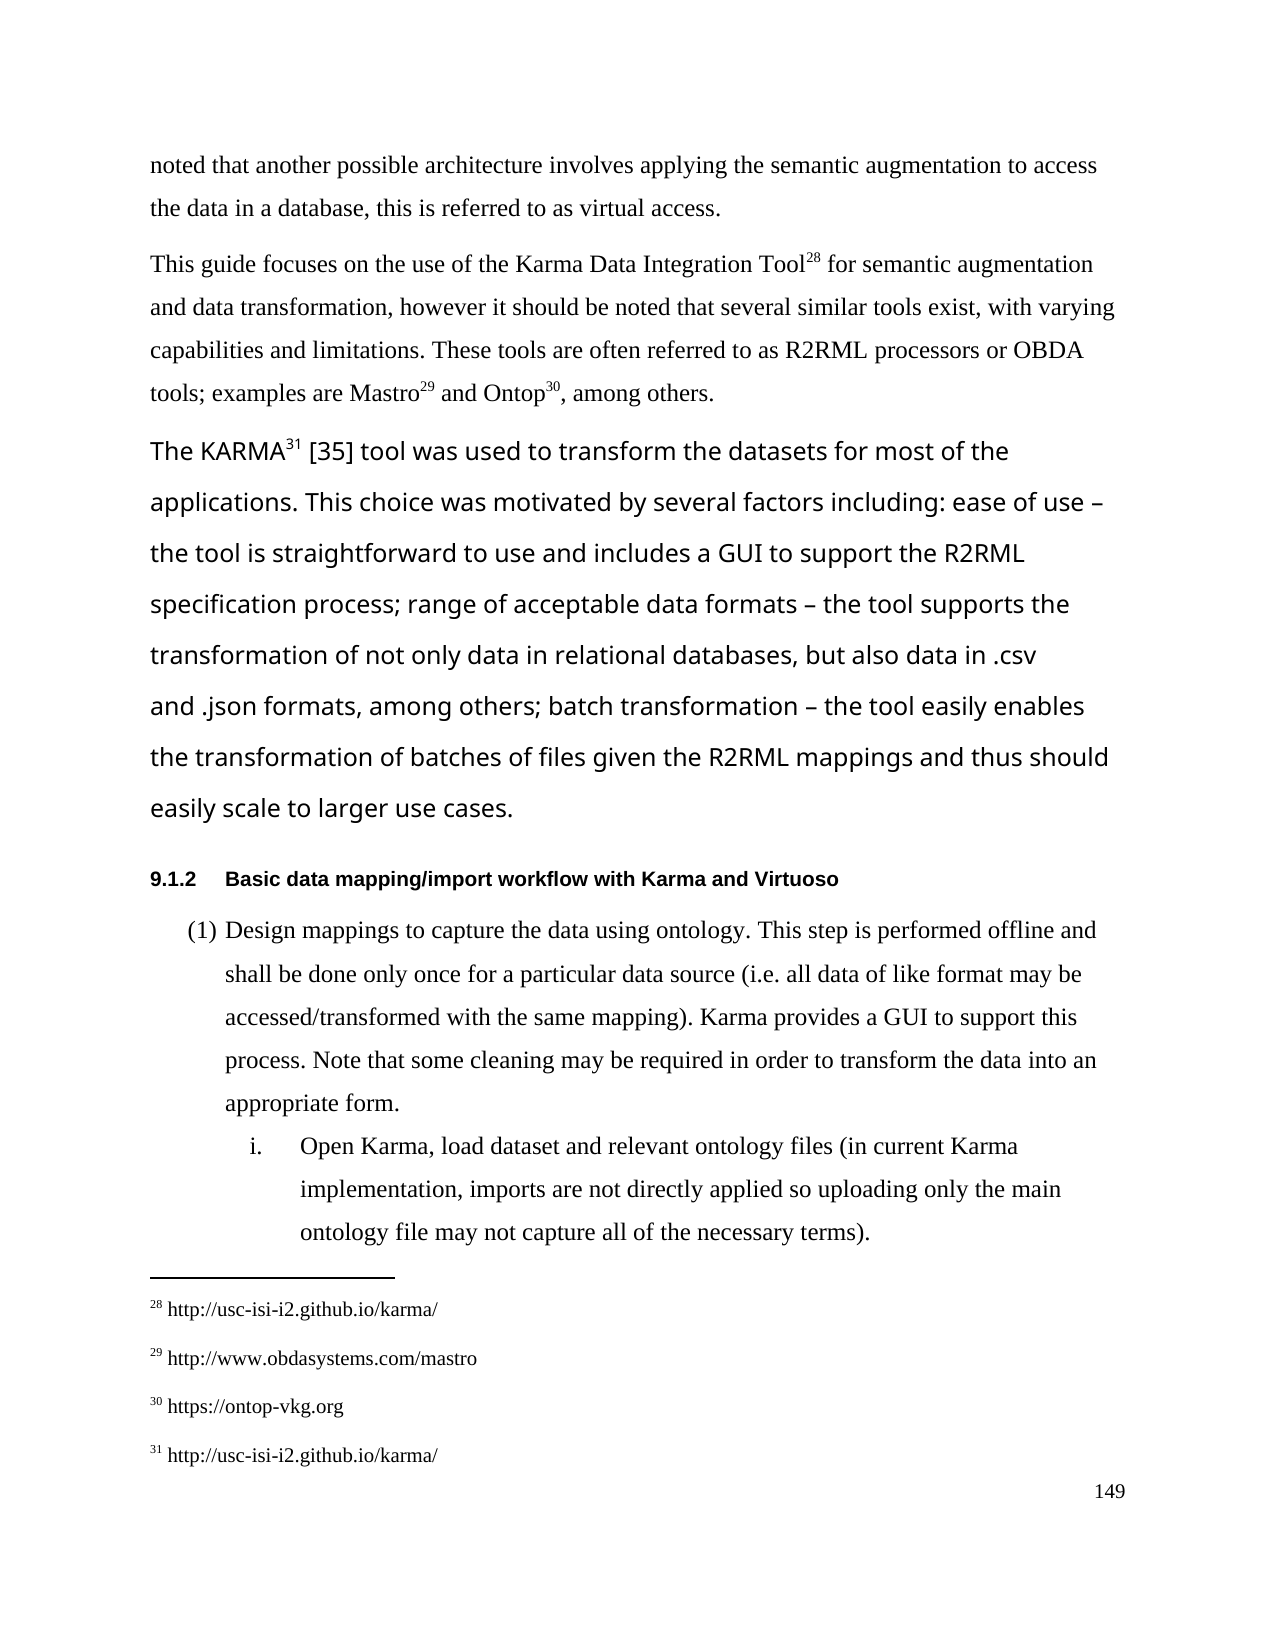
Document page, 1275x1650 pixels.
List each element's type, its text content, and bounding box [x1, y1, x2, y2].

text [150, 150, 1125, 222]
list Design mappings to capture the data using ontology. This step is performed offline and shall be done only once for a particular data source (i.e. all data of like format may be accessed/transformed with the same mapping). Karma provides a GUI to support this process. Note that some cleaning may be required in order to transform the data into an appropriate form. [187, 916, 1125, 1117]
list Open Karma, load dataset and relevant ontology files (in current Karma implementation, imports are not directly applied so uploading only the main ontology file may not capture all of the necessary terms). [262, 1131, 1125, 1246]
subtitle Basic data mapping/import workflow with Karma and Virtuoso [150, 867, 1125, 891]
text The KARMA [35] tool was used to transform the datasets for most of the applications. This choice was motivated by several factors including: ease of use – the tool is straightforward to use and includes a GUI to support the R2RML specification process; range of acceptable data formats – the tool supports the transformation of not only data in relational databases, but also data in .csv and .json formats, among others; batch transformation – the tool easily enables the transformation of batches of files given the R2RML mappings and thus should easily scale to larger use cases. [150, 434, 1125, 825]
text This guide focuses on the use of the Karma Data Integration Tool for semantic augmentation and data transformation, however it should be noted that several similar tools exist, with varying capabilities and limitations. These tools are often referred to as R2RML processors or OBDA tools; examples are Mastro and Ontop, among others. [150, 249, 1125, 407]
